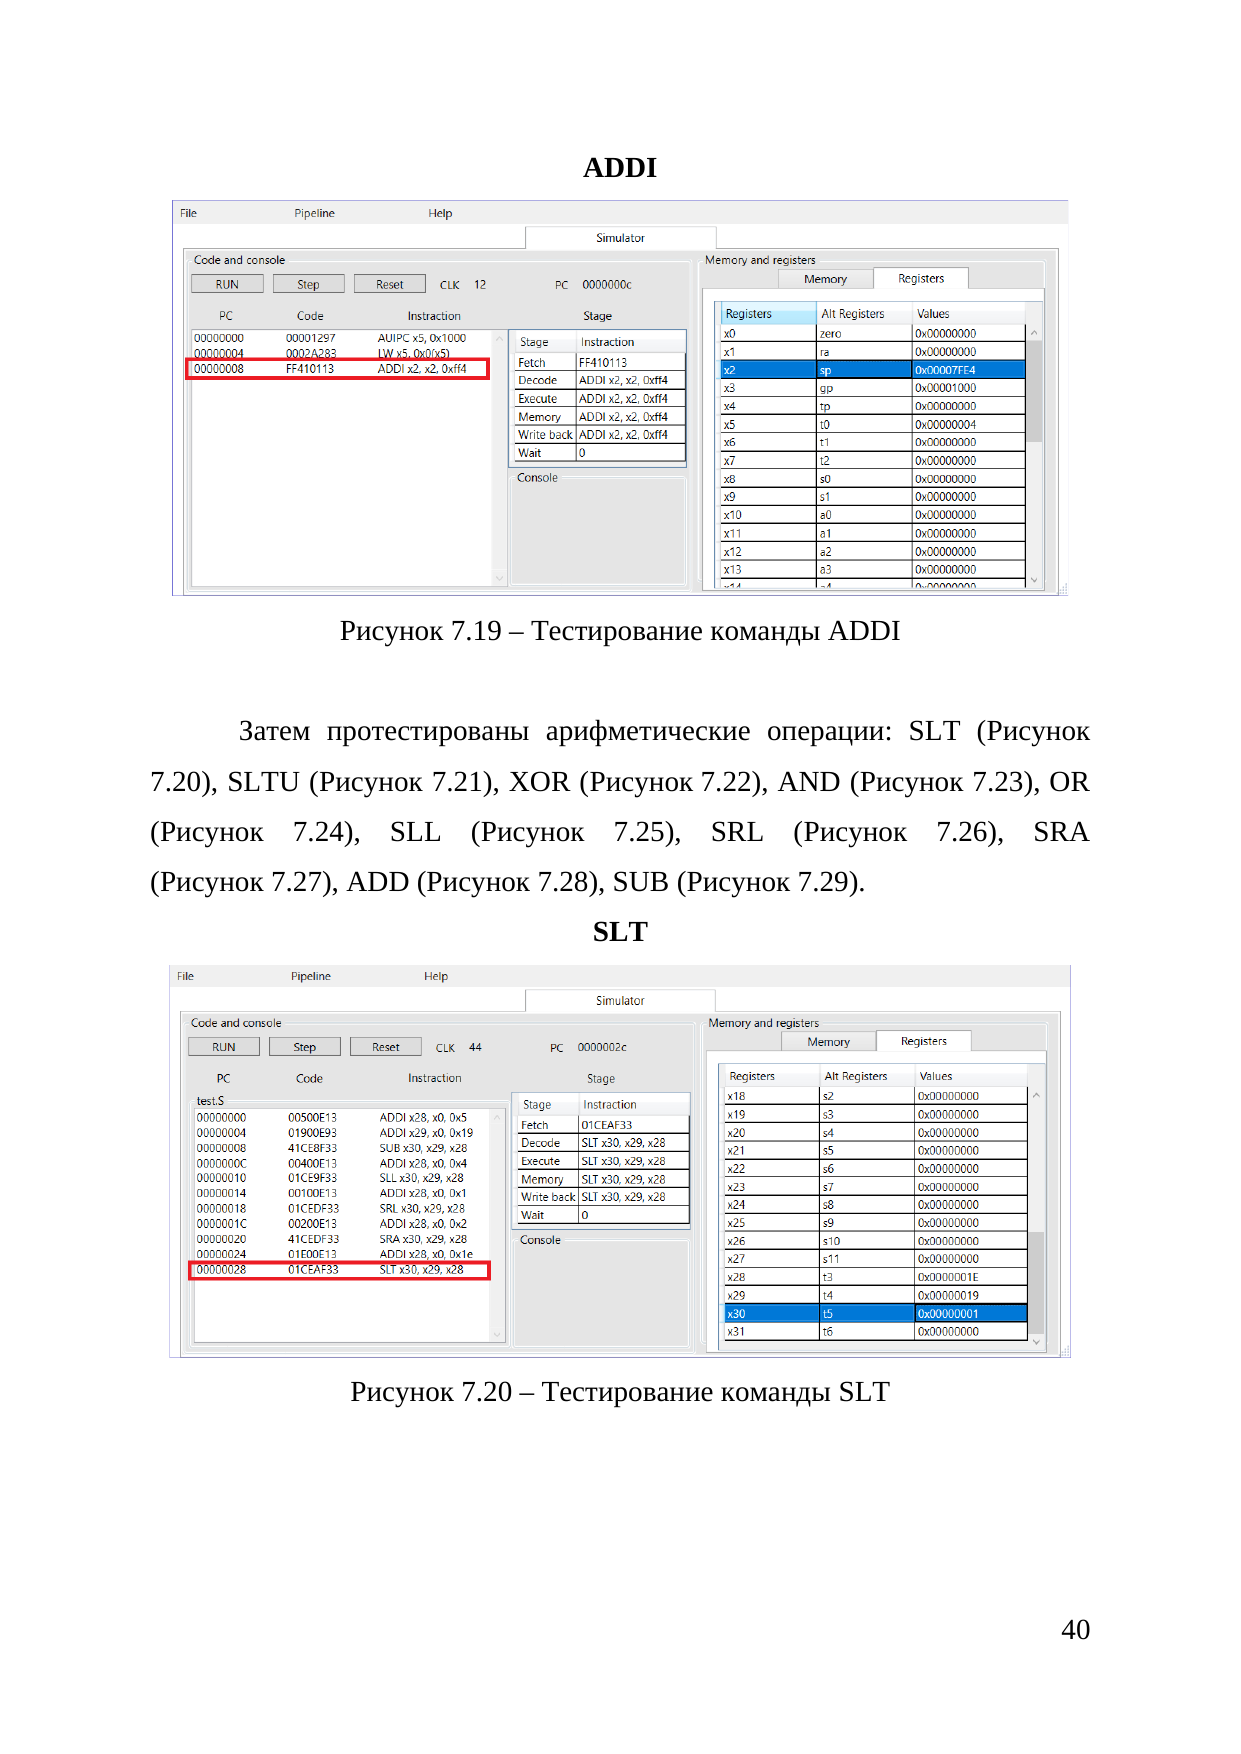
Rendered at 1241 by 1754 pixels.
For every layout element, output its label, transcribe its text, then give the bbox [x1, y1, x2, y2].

picture [172, 200, 1069, 596]
text ADDI [150, 150, 1090, 183]
text Затем протестированы арифметические операции: SLT (Рисунок 7.20), SLTU (Рисунок 7.21), XOR (Рисунок 7.22), AND (Рисунок 7.23), OR (Рисунок 7.24), SLL (Рисунок 7.25), SRL (Рисунок 7.26), SRA (Рисунок 7.27), ADD (Рисунок 7.28), SUB (Рисунок 7.29). [150, 713, 1090, 898]
text Рисунок 7.20 – Тестирование команды SLT [150, 1374, 1090, 1408]
text SLT [150, 914, 1090, 948]
picture [169, 965, 1071, 1358]
text Рисунок 7.19 – Тестирование команды ADDI [150, 613, 1090, 646]
